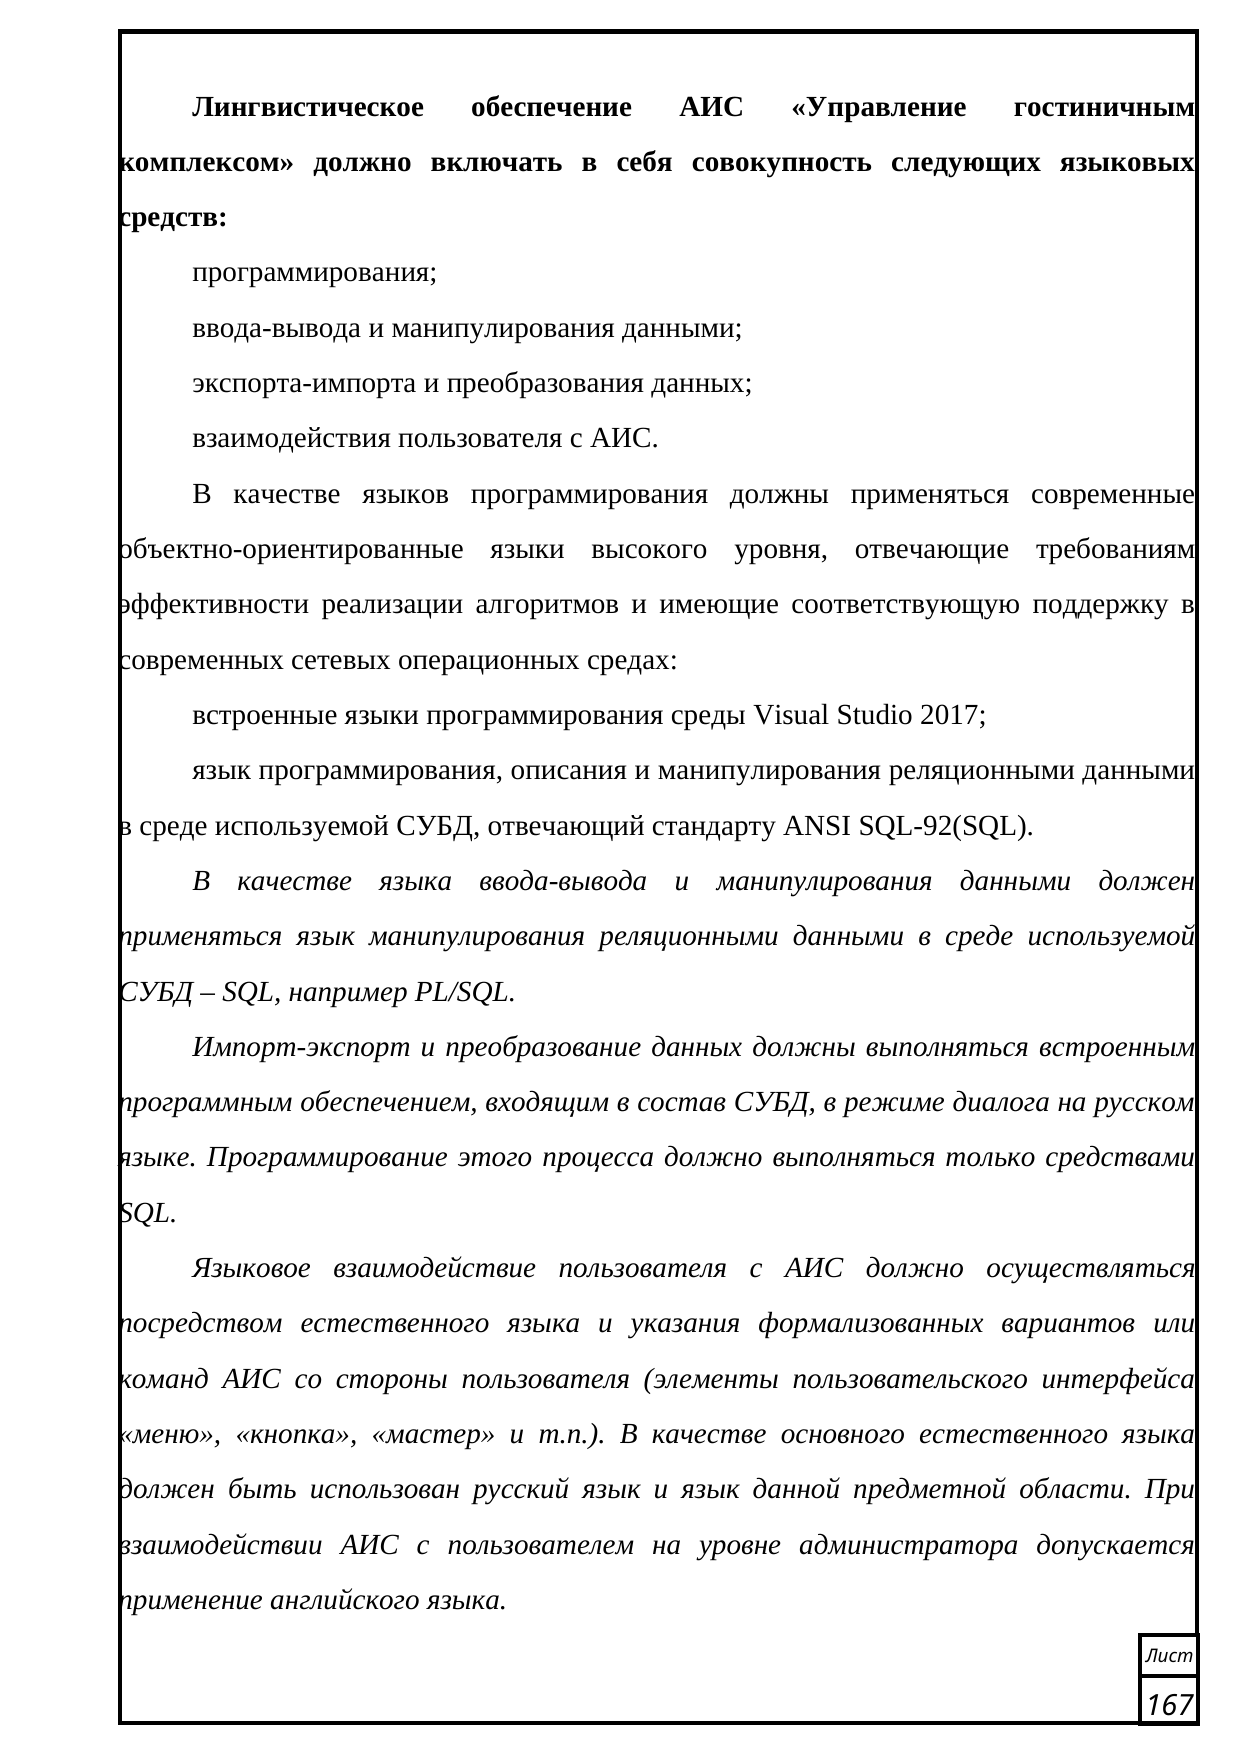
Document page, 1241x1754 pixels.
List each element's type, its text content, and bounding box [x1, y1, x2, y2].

text язык программирования, описания и манипулирования реляционными данными в среде используемой СУБД, отвечающий стандарту ANSI SQL-92(SQL). [118, 752, 1196, 841]
text взаимодействия пользователя с АИC. [118, 421, 1196, 454]
text программирования; [118, 254, 1196, 288]
text В качестве языков программирования должны применяться современные объектно-ориентированные языки высокого уровня, отвечающие требованиям эффективности реализации алгоритмов и имеющие соответствующую поддержку в современных сетевых операционных средах: [118, 476, 1196, 675]
text В качестве языка ввода-вывода и манипулирования данными должен применяться язык манипулирования реляционными данными в среде используемой СУБД – SQL, например PL/SQL. [118, 863, 1196, 1007]
text Импорт-экспорт и преобразование данных должны выполняться встроенным программным обеспечением, входящим в состав СУБД, в режиме диалога на русском языке. Программирование этого процесса должно выполняться только средствами SQL. [118, 1029, 1196, 1228]
text Языковое взаимодействие пользователя с АИС должно осуществляться посредством естественного языка и указания формализованных вариантов или команд АИС со стороны пользователя (элементы пользовательского интерфейса «меню», «кнопка», «мастер» и т.п.). В качестве основного естественного языка должен быть использован русский язык и язык данной предметной области. При взаимодействии АИС c пользователем на уровне администратора допускается применение английского языка. [118, 1250, 1196, 1616]
text ввода-вывода и манипулирования данными; [118, 310, 1196, 343]
text Лингвистическое обеспечение АИС «Управление гостиничным комплексом» должно включать в себя совокупность следующих языковых средств: [118, 89, 1196, 233]
text экспорта-импорта и преобразования данных; [118, 365, 1196, 399]
text встроенные языки программирования среды Visual Studio 2017; [118, 697, 1196, 731]
